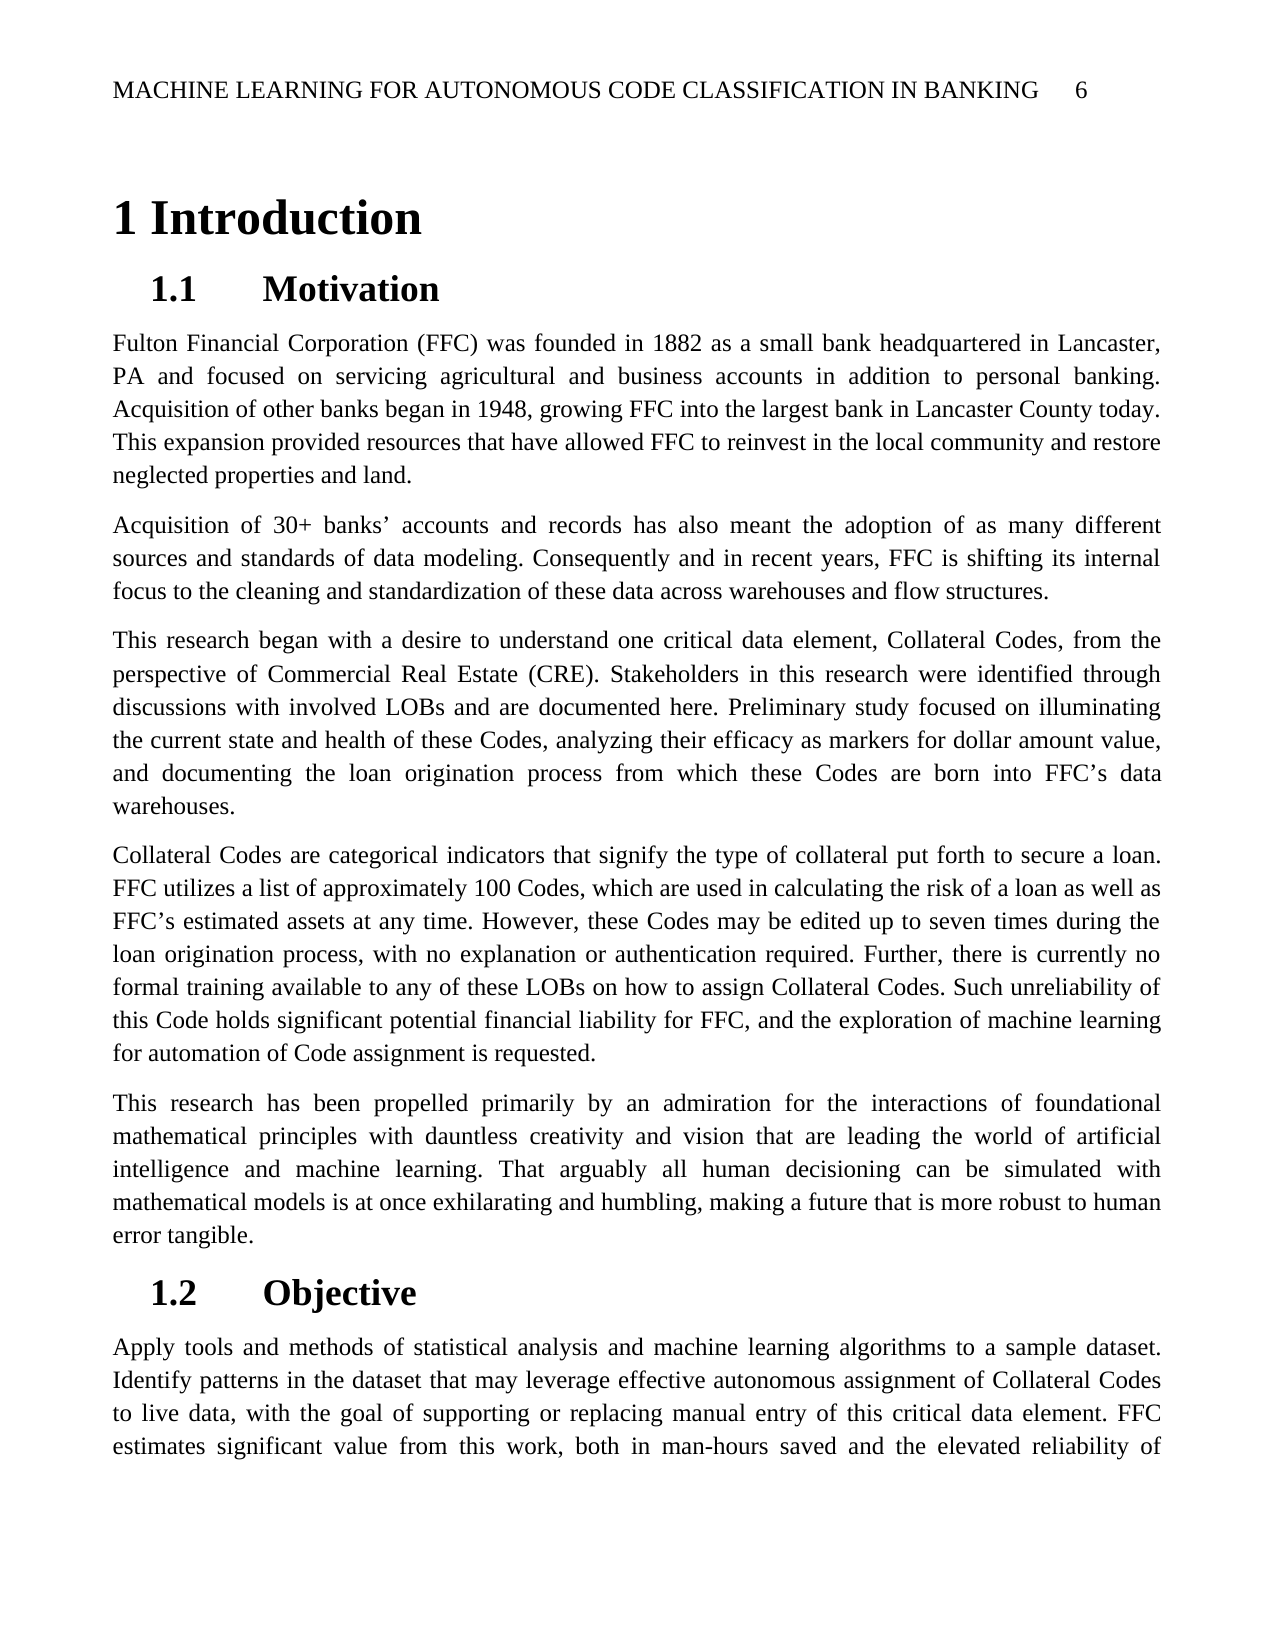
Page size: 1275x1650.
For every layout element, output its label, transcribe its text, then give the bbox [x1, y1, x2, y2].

subtitle Motivation [150, 266, 1162, 309]
subtitle Introduction [112, 187, 1162, 245]
text Collateral Codes are categorical indicators that signify the type of collateral put forth to secure a loan. FFC utilizes a list of approximately 100 Codes, which are used in calculating the risk of a loan as well as FFC’s estimated assets at any time. However, these Codes may be edited up to seven times during the loan origination process, with no explanation or authentication required. Further, there is currently no formal training available to any of these LOBs on how to assign Collateral Codes. Such unreliability of this Code holds significant potential financial liability for FFC, and the exploration of machine learning for automation of Code assignment is requested. [112, 840, 1162, 1067]
text Acquisition of 30+ banks’ accounts and records has also meant the adoption of as many different sources and standards of data modeling. Consequently and in recent years, FFC is shifting its internal focus to the cleaning and standardization of these data across warehouses and flow structures. [112, 510, 1162, 605]
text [112, 1332, 1162, 1460]
text This research has been propelled primarily by an admiration for the interactions of foundational mathematical principles with dauntless creativity and vision that are leading the world of artificial intelligence and machine learning. That arguably all human decisioning can be simulated with mathematical models is at once exhilarating and humbling, making a future that is more robust to human error tangible. [112, 1088, 1162, 1249]
text This research began with a desire to understand one critical data element, Collateral Codes, from the perspective of Commercial Real Estate (CRE). Stakeholders in this research were identified through discussions with involved LOBs and are documented here. Preliminary study focused on illuminating the current state and health of these Codes, analyzing their efficacy as markers for dollar amount value, and documenting the loan origination process from which these Codes are born into FFC’s data warehouses. [112, 626, 1162, 819]
subtitle Objective [150, 1270, 1162, 1313]
text Fulton Financial Corporation (FFC) was founded in 1882 as a small bank headquartered in Lancaster, PA and focused on servicing agricultural and business accounts in addition to personal banking. Acquisition of other banks began in 1948, growing FFC into the largest bank in Lancaster County today. This expansion provided resources that have allowed FFC to reinvest in the local community and restore neglected properties and land. [112, 328, 1162, 489]
